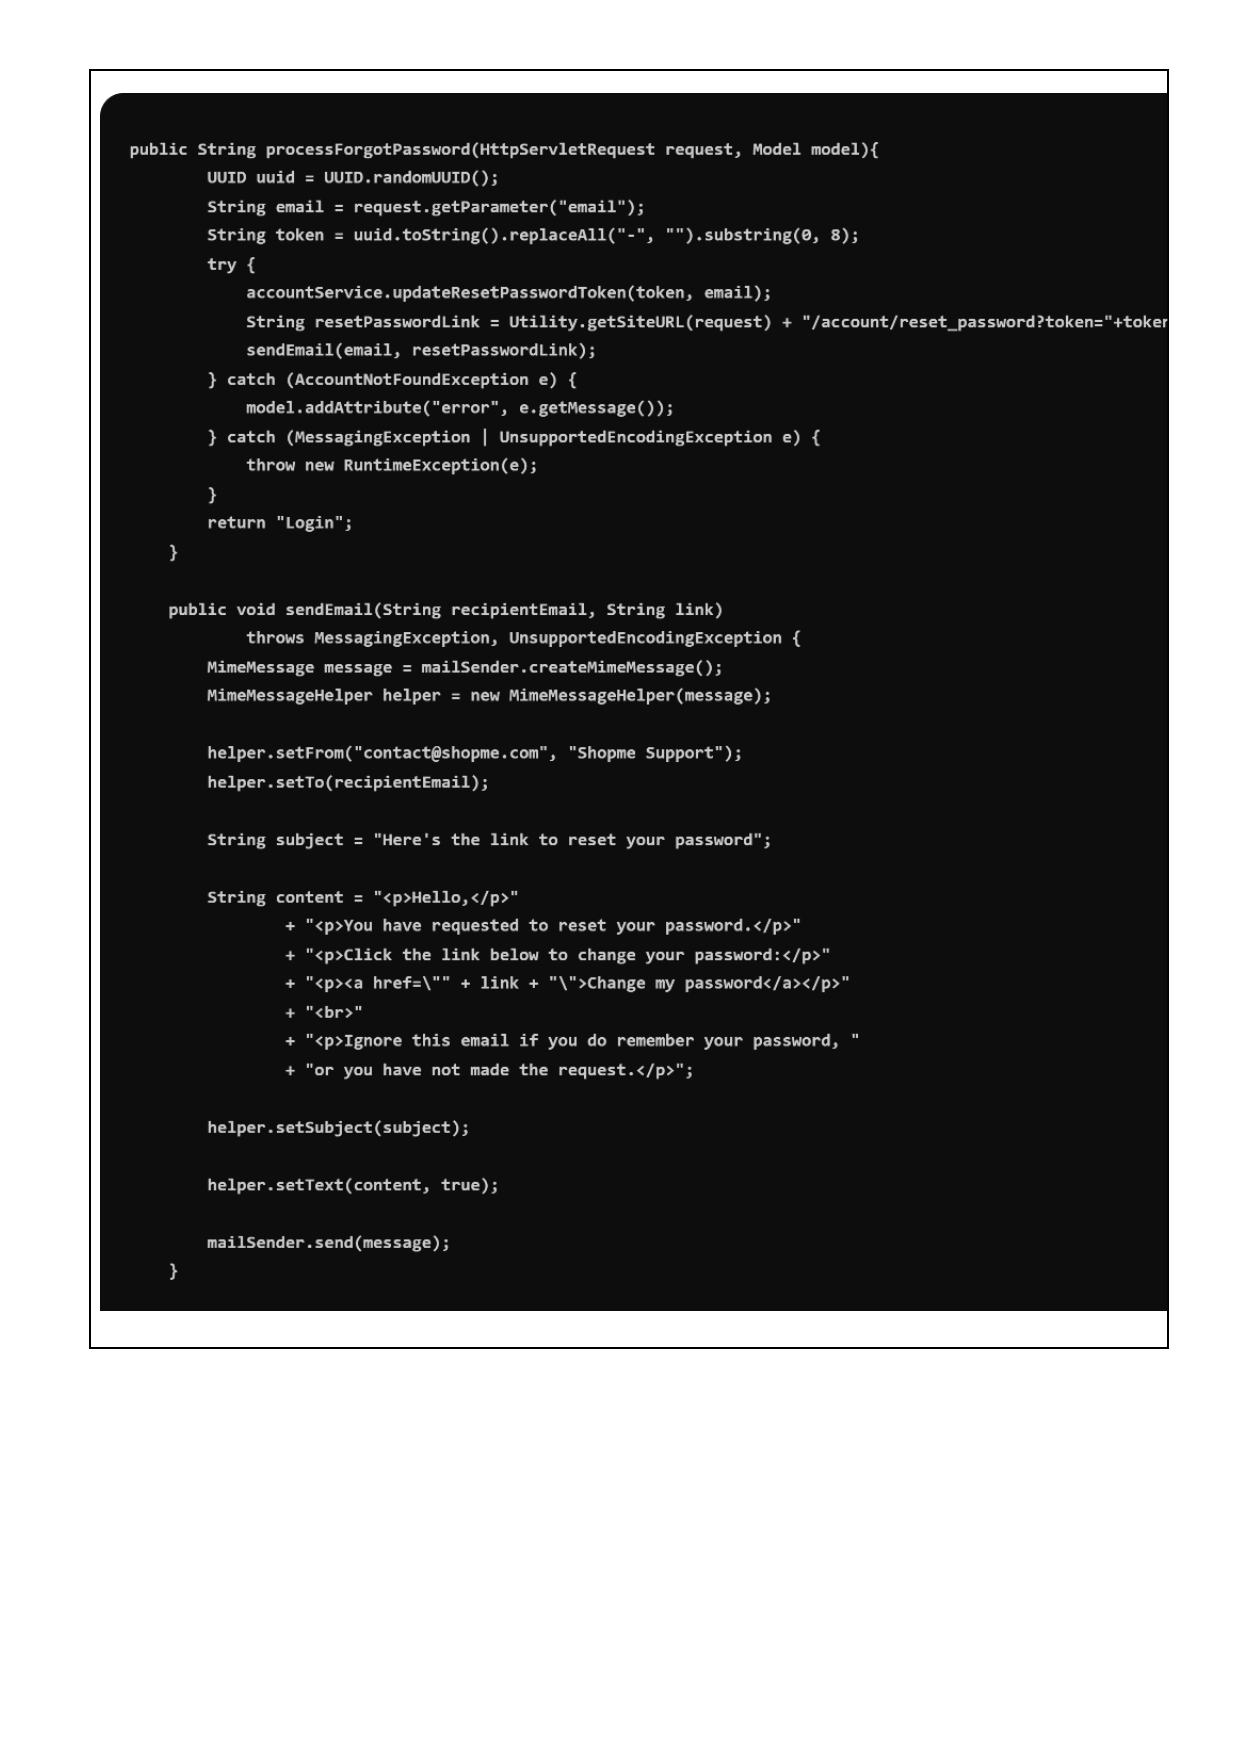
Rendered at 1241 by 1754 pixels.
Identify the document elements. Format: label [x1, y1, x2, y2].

picture [100, 93, 1168, 1311]
table_header [91, 71, 1167, 1347]
